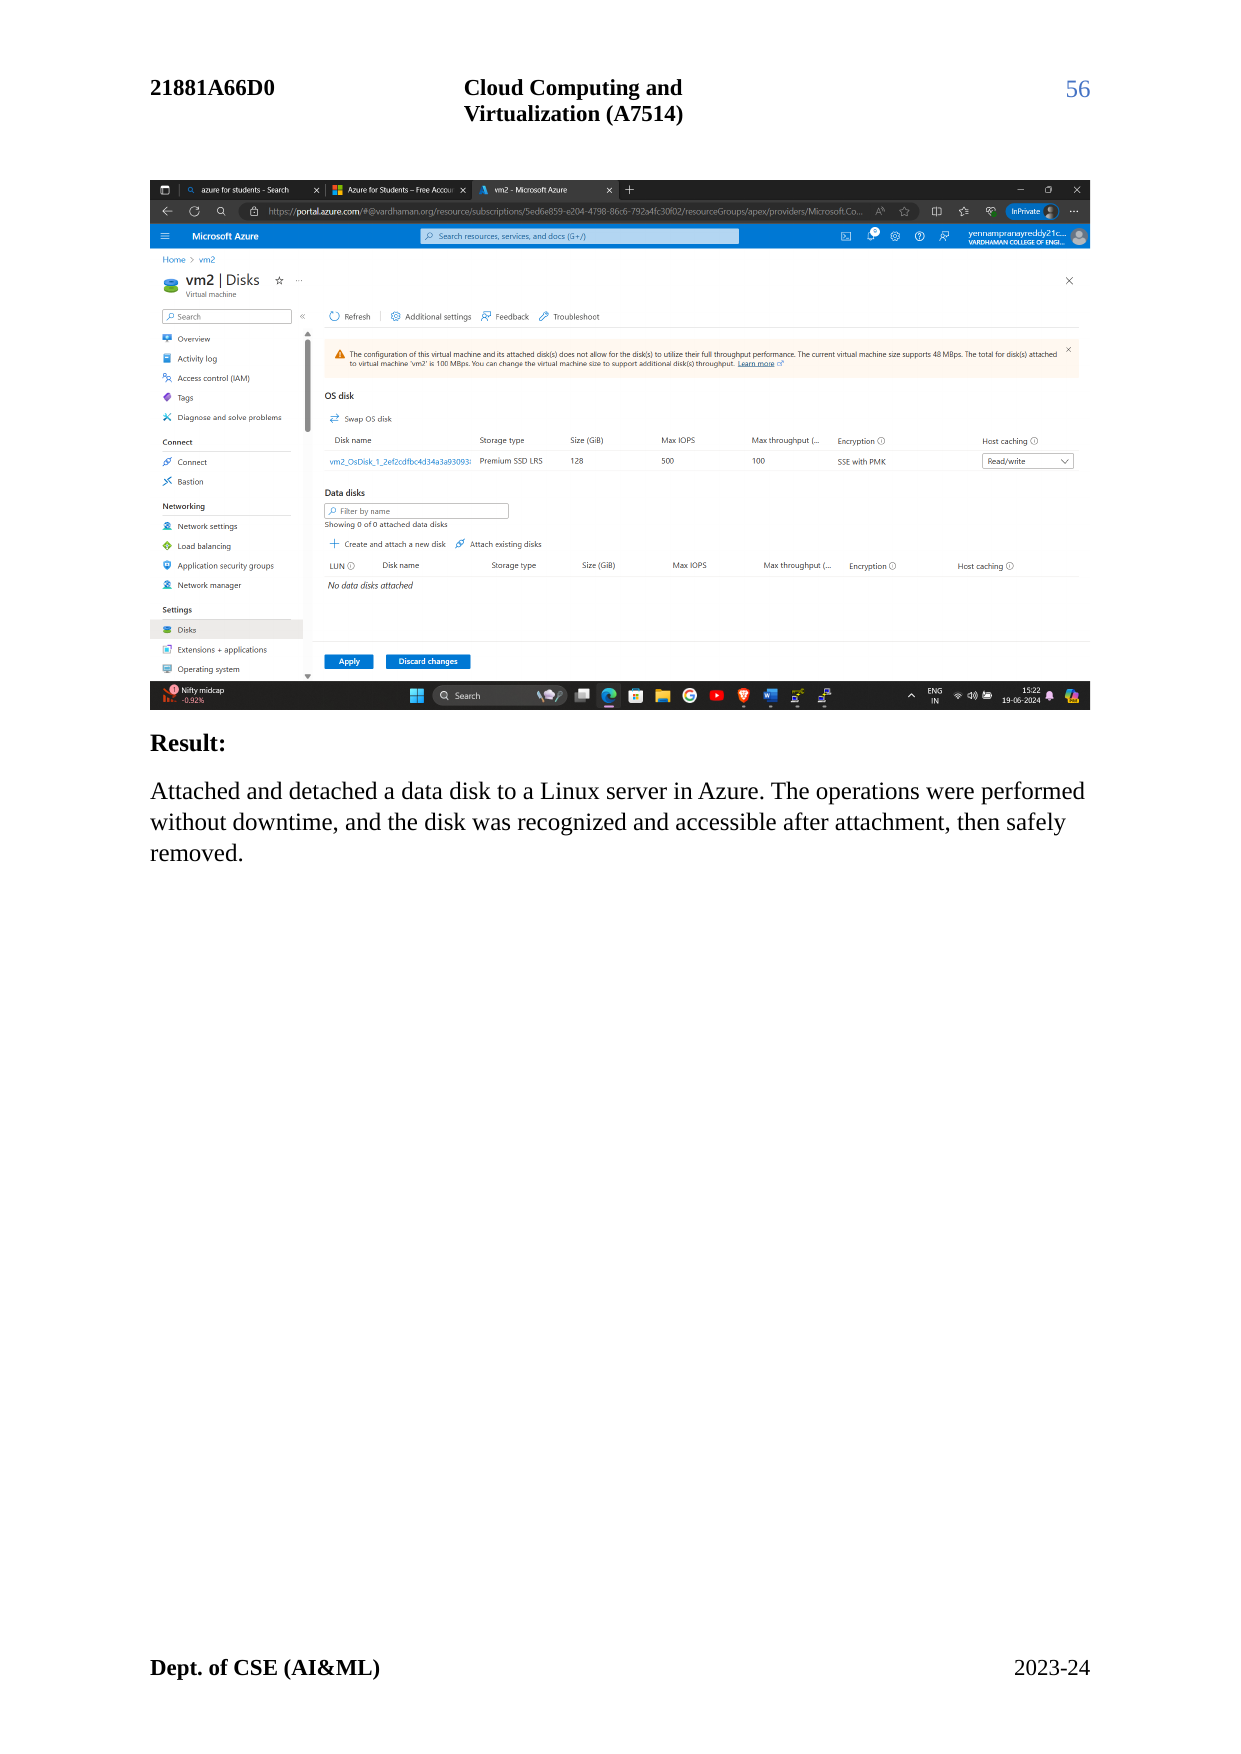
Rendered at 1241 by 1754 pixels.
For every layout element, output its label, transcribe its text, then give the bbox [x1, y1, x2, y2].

text Result: [150, 728, 1090, 757]
text Attached and detached a data disk to a Linux server in Azure. The operations were performed without downtime, and the disk was recognized and accessible after attachment, then safely removed. [150, 776, 1090, 867]
picture [150, 180, 1091, 710]
